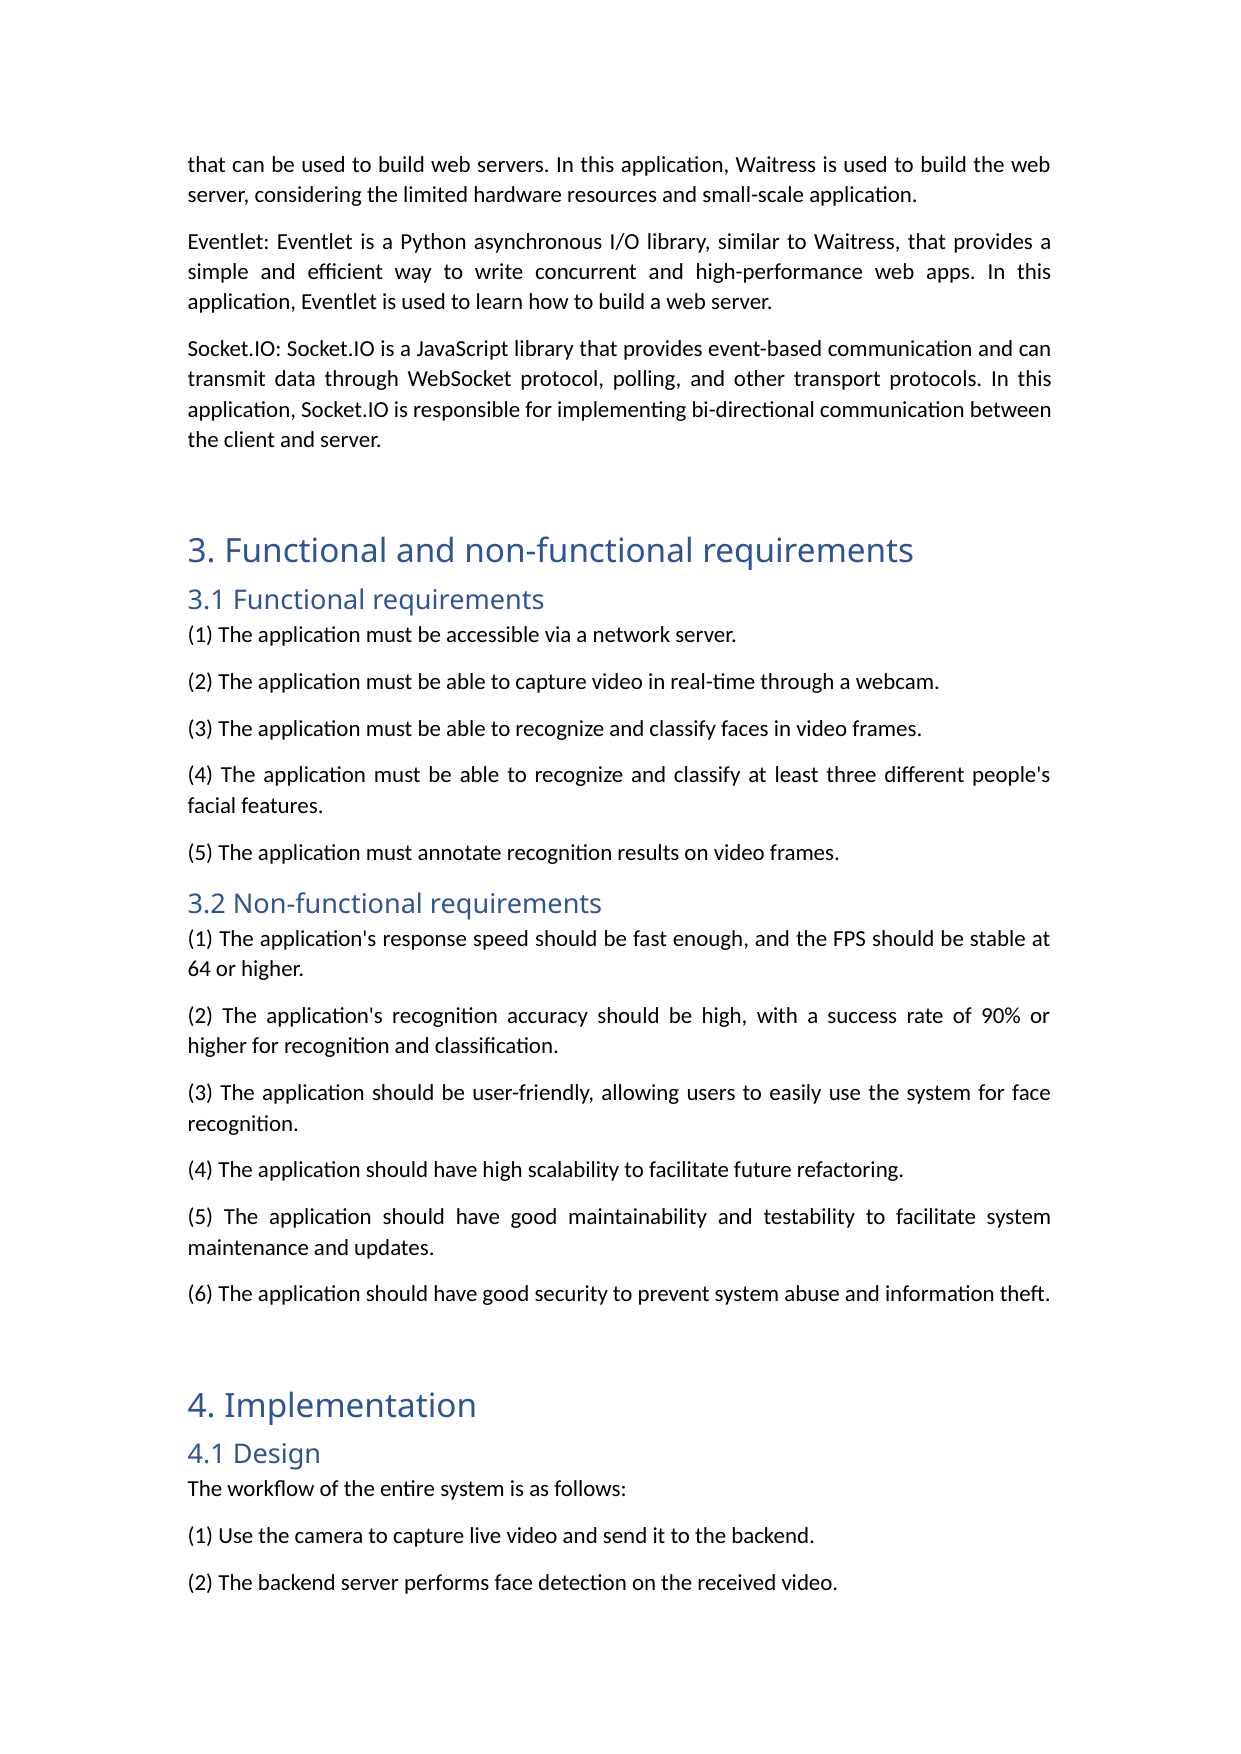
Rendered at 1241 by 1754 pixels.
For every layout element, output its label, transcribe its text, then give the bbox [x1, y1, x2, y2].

subtitle 4. Implementation [187, 1382, 1053, 1427]
text (1) The application must be accessible via a network server. [187, 620, 1053, 648]
subtitle 3.1 Functional requirements [187, 580, 1053, 617]
text (2) The application must be able to capture video in real-time through a webcam. [187, 667, 1053, 695]
text (2) The backend server performs face detection on the received video. [187, 1568, 1053, 1596]
text (4) The application should have high scalability to facilitate future refactoring. [187, 1156, 1053, 1184]
text (4) The application must be able to recognize and classify at least three different people's facial features. [187, 761, 1053, 819]
text (3) The application must be able to recognize and classify faces in video frames. [187, 714, 1053, 742]
text (5) The application must annotate recognition results on video frames. [187, 838, 1053, 866]
text (2) The application's recognition accuracy should be high, with a success rate of 90% or higher for recognition and classification. [187, 1001, 1053, 1060]
text (1) Use the camera to capture live video and send it to the backend. [187, 1521, 1053, 1549]
text (3) The application should be user-friendly, allowing users to easily use the system for face recognition. [187, 1078, 1053, 1137]
text Eventlet: Eventlet is a Python asynchronous I/O library, similar to Waitress, that provides a simple and efficient way to write concurrent and high-performance web apps. In this application, Eventlet is used to learn how to build a web server. [187, 227, 1053, 316]
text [187, 150, 1053, 208]
subtitle 3. Functional and non-functional requirements [187, 527, 1053, 572]
text (1) The application's response speed should be fast enough, and the FPS should be stable at 64 or higher. [187, 924, 1053, 983]
text (6) The application should have good security to prevent system abuse and information theft. [187, 1279, 1053, 1308]
text Socket.IO: Socket.IO is a JavaScript library that provides event-based communication and can transmit data through WebSocket protocol, polling, and other transport protocols. In this application, Socket.IO is responsible for implementing bi-directional communication between the client and server. [187, 334, 1053, 453]
text The workflow of the entire system is as follows: [187, 1474, 1053, 1503]
subtitle 3.2 Non-functional requirements [187, 884, 1053, 921]
subtitle 4.1 Design [187, 1435, 1053, 1472]
text (5) The application should have good maintainability and testability to facilitate system maintenance and updates. [187, 1202, 1053, 1261]
